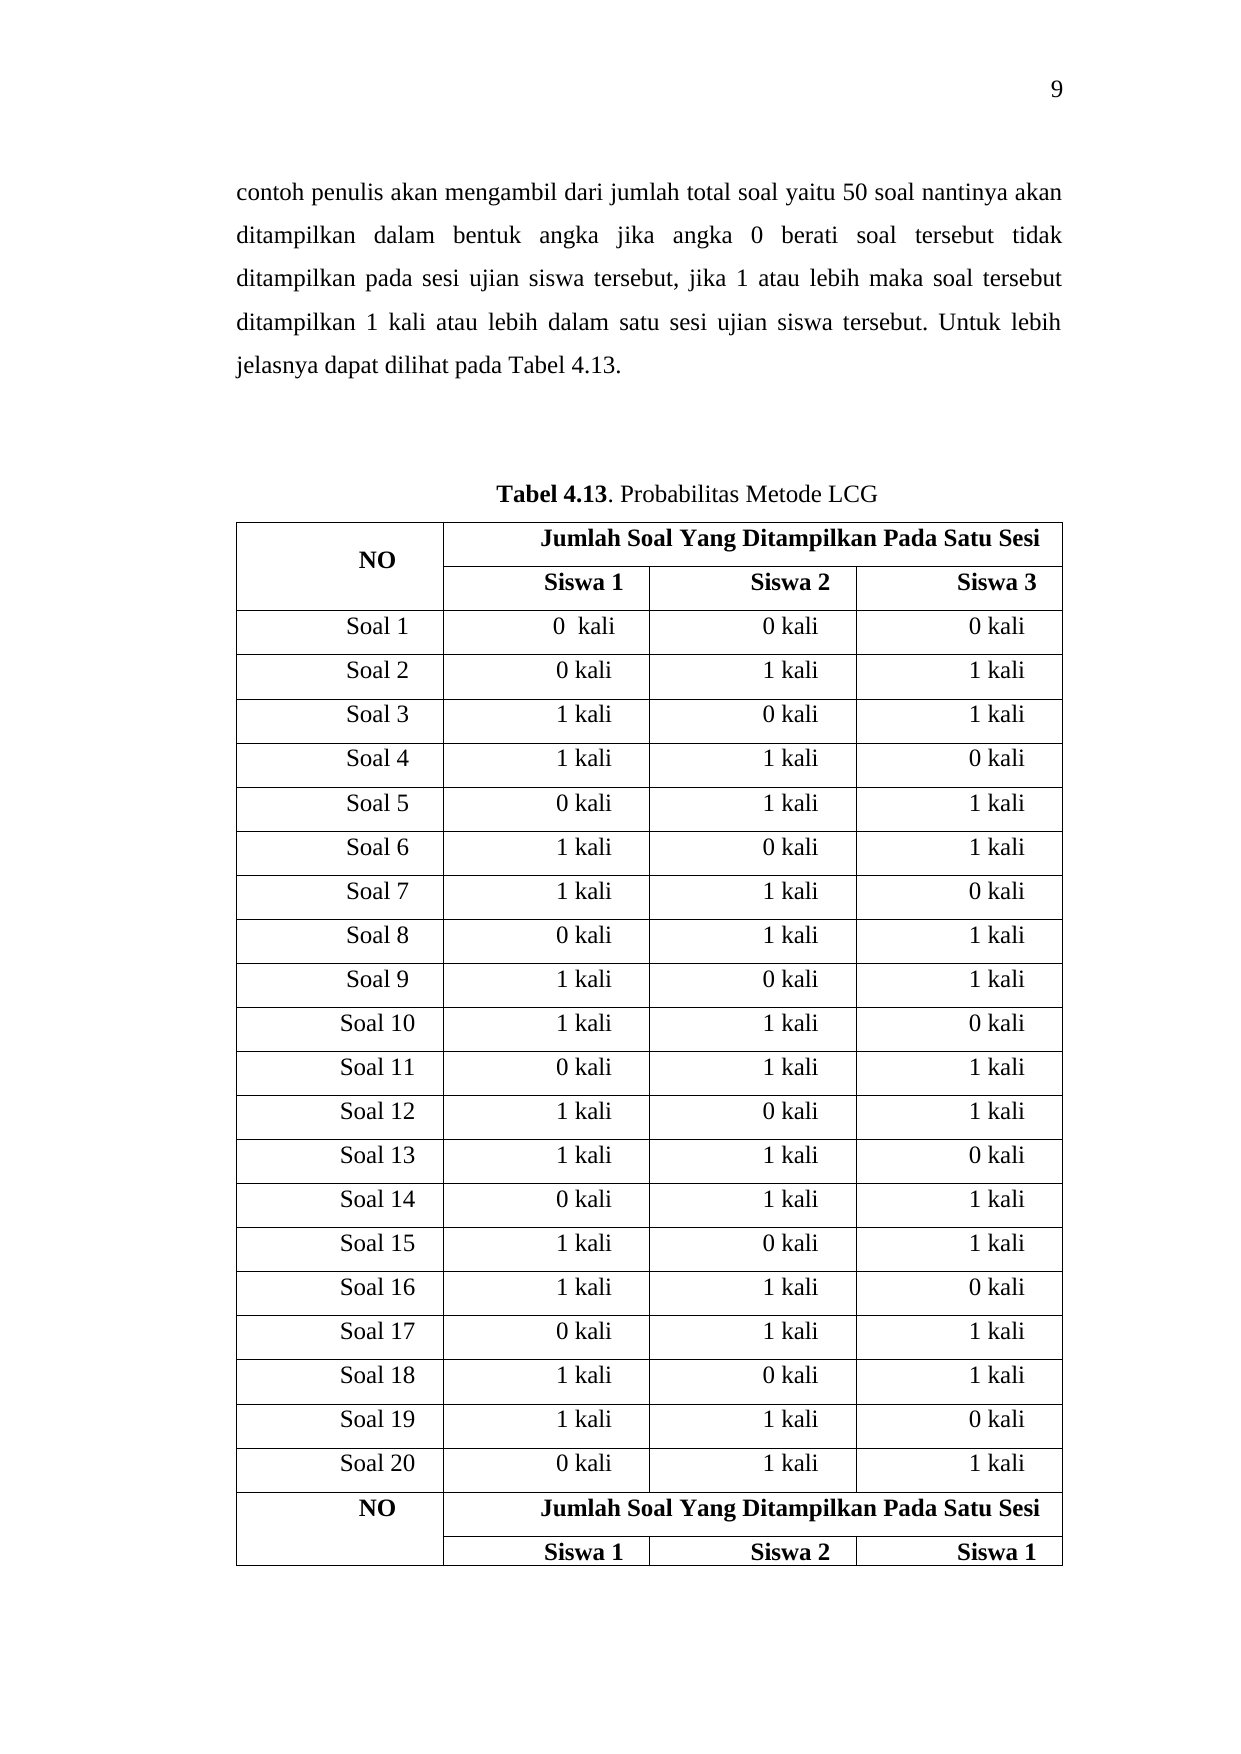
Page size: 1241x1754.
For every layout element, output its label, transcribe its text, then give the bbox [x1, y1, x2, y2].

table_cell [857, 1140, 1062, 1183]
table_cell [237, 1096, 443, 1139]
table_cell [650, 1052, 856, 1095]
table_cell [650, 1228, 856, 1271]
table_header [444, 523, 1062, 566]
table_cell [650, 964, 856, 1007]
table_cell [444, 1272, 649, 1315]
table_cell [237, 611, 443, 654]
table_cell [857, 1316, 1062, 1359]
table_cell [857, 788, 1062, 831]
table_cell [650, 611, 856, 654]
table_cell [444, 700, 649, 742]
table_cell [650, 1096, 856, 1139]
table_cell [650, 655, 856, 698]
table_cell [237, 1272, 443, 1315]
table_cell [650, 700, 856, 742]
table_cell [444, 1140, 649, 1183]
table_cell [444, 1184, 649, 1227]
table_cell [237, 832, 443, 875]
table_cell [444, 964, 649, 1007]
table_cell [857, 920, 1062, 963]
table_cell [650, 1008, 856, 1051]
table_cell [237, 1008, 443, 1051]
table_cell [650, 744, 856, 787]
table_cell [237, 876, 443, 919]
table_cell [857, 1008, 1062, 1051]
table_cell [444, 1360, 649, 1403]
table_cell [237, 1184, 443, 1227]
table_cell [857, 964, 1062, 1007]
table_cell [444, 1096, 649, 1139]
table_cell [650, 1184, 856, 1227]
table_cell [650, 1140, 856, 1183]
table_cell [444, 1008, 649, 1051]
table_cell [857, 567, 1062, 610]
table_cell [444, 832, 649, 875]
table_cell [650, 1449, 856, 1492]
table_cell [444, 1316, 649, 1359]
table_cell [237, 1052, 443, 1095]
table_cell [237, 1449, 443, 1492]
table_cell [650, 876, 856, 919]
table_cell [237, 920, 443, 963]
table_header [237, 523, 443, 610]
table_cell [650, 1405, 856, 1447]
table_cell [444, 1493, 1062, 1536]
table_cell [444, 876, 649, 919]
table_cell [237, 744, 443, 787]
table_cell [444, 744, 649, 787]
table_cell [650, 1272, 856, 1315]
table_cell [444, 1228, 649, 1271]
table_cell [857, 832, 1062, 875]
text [236, 177, 1063, 378]
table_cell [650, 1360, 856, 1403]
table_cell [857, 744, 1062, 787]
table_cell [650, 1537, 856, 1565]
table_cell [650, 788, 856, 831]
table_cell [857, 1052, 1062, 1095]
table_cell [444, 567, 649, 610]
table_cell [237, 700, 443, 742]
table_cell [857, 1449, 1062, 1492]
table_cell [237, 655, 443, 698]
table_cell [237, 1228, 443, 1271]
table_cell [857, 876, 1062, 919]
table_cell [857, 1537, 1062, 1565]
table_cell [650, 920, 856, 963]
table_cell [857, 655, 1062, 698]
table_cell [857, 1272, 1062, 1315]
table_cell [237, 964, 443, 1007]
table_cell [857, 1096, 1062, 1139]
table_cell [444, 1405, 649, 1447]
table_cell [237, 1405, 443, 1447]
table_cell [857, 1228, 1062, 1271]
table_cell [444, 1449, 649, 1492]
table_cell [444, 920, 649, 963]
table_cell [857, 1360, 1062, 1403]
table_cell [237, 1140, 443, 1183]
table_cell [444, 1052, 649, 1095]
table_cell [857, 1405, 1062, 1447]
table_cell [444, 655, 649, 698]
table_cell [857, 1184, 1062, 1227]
text Tabel 4.13. Probabilitas Metode LCG [236, 479, 1063, 508]
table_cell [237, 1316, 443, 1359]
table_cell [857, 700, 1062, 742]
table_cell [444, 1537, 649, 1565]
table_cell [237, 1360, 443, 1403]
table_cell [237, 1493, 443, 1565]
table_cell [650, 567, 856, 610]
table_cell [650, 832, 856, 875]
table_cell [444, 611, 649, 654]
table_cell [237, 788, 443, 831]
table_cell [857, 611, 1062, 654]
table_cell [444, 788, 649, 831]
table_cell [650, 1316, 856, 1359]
